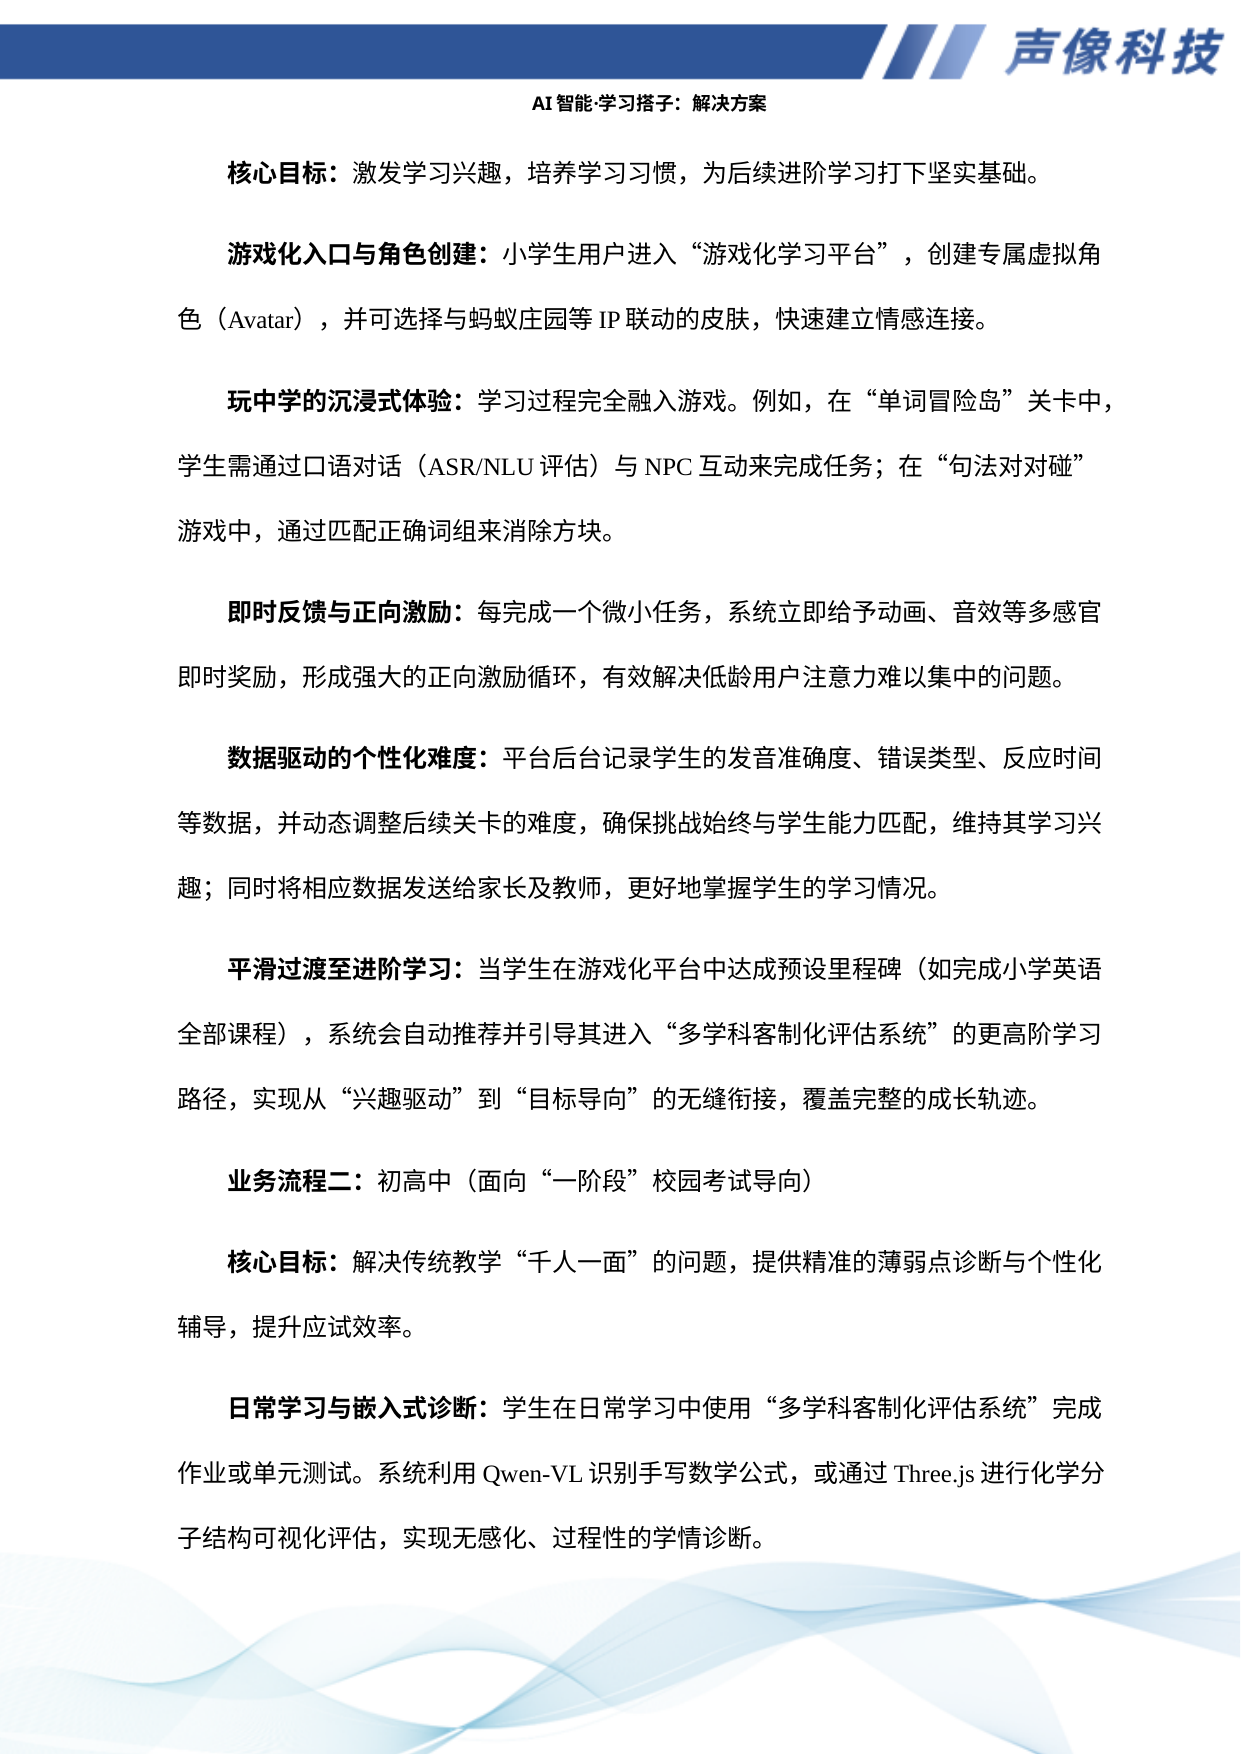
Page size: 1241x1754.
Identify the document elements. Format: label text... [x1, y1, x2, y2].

text 玩中学的沉浸式体验：学习过程完全融入游戏。例如，在“单词冒险岛”关卡中，学生需通过口语对话（ASR/NLU评估）与NPC互动来完成任务；在“句法对对碰”游戏中，通过匹配正确词组来消除方块。 [177, 367, 1122, 562]
picture [0, 0, 1241, 1754]
text 业务流程二：初高中（面向“一阶段”校园考试导向） [177, 1147, 1122, 1212]
text 数据驱动的个性化难度：平台后台记录学生的发音准确度、错误类型、反应时间等数据，并动态调整后续关卡的难度，确保挑战始终与学生能力匹配，维持其学习兴趣；同时将相应数据发送给家长及教师，更好地掌握学生的学习情况。 [177, 724, 1122, 919]
text 日常学习与嵌入式诊断：学生在日常学习中使用“多学科客制化评估系统”完成作业或单元测试。系统利用Qwen-VL识别手写数学公式，或通过Three.js进行化学分子结构可视化评估，实现无感化、过程性的学情诊断。 [177, 1374, 1122, 1569]
text 游戏化入口与角色创建：小学生用户进入“游戏化学习平台”，创建专属虚拟角色（Avatar），并可选择与蚂蚁庄园等IP联动的皮肤，快速建立情感连接。 [177, 220, 1122, 350]
text 核心目标：激发学习兴趣，培养学习习惯，为后续进阶学习打下坚实基础。 [177, 139, 1122, 204]
text 核心目标：解决传统教学“千人一面”的问题，提供精准的薄弱点诊断与个性化辅导，提升应试效率。 [177, 1228, 1122, 1358]
text 即时反馈与正向激励：每完成一个微小任务，系统立即给予动画、音效等多感官即时奖励，形成强大的正向激励循环，有效解决低龄用户注意力难以集中的问题。 [177, 578, 1122, 708]
text 平滑过渡至进阶学习：当学生在游戏化平台中达成预设里程碑（如完成小学英语全部课程），系统会自动推荐并引导其进入“多学科客制化评估系统”的更高阶学习路径，实现从“兴趣驱动”到“目标导向”的无缝衔接，覆盖完整的成长轨迹。 [177, 935, 1122, 1130]
